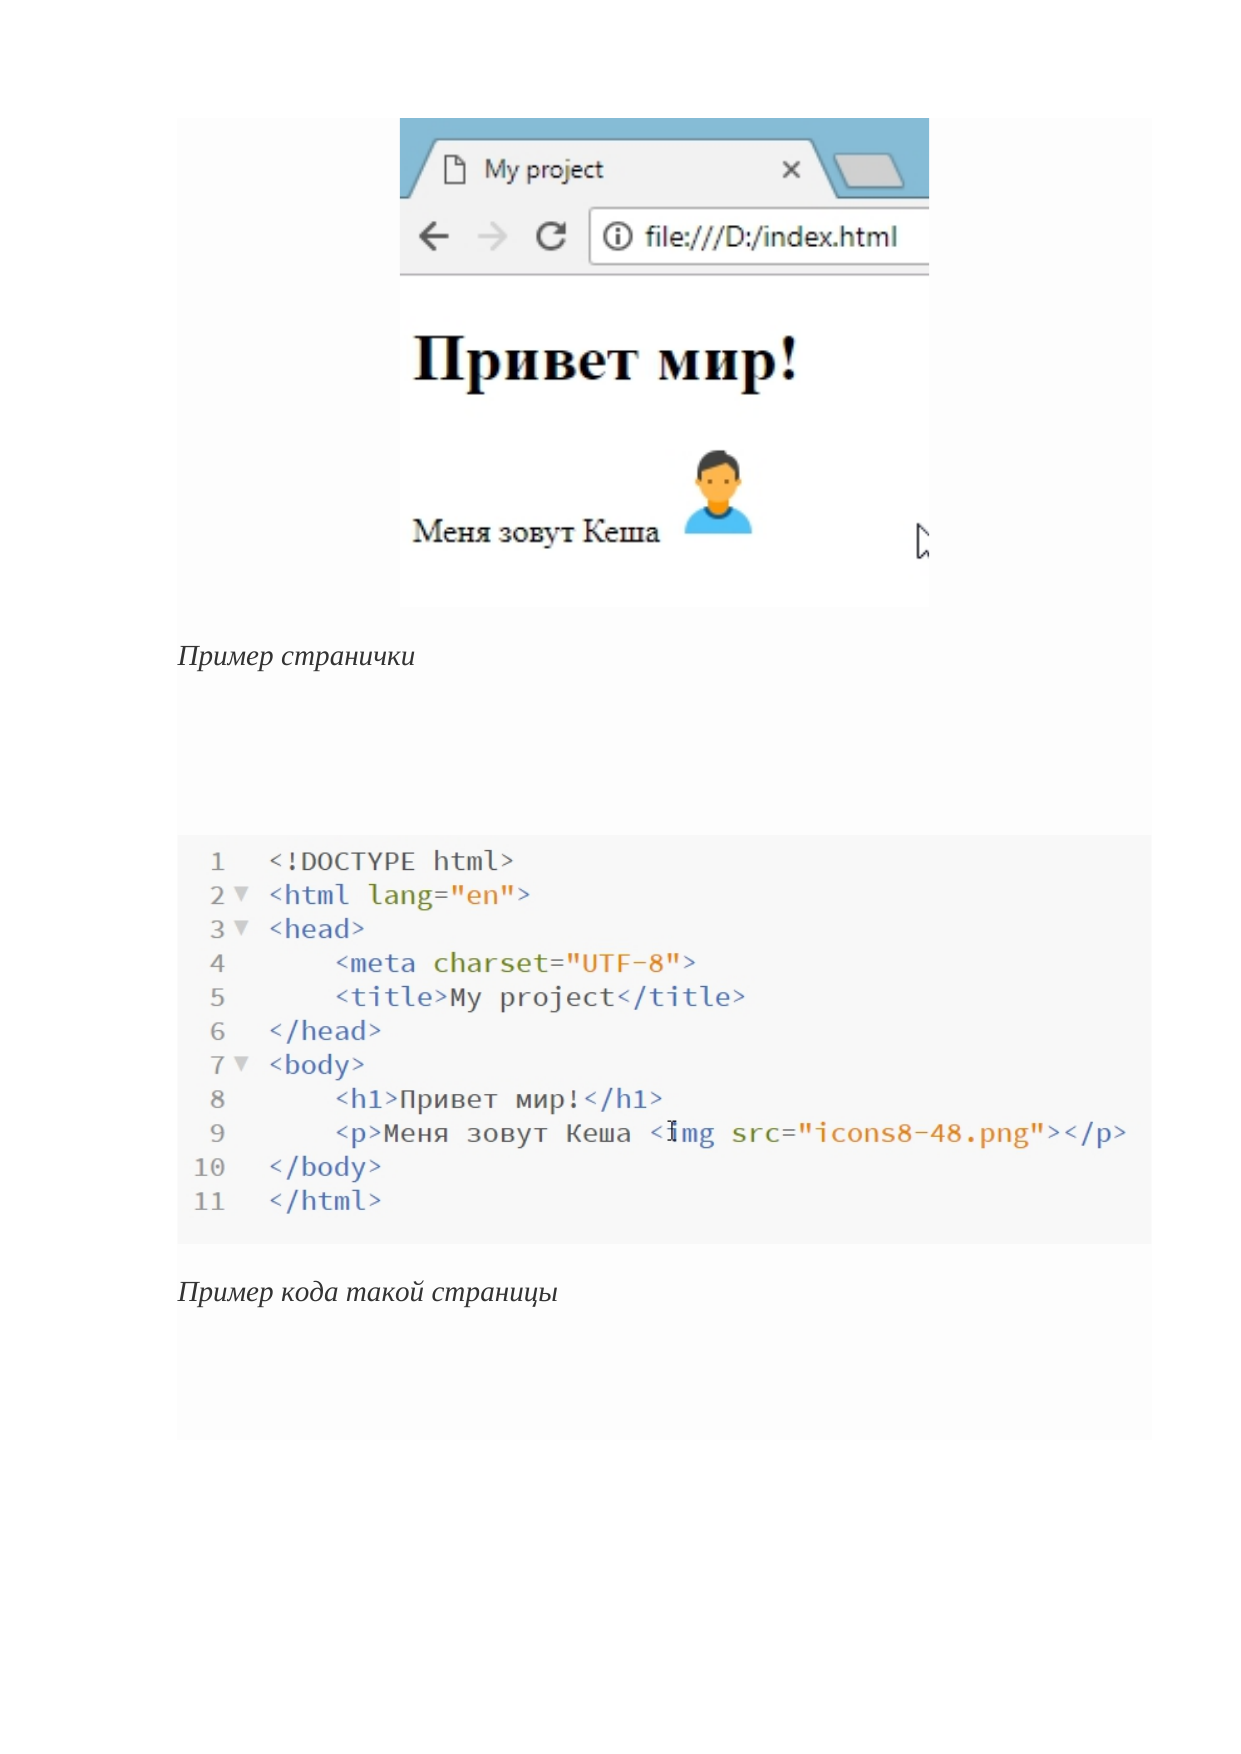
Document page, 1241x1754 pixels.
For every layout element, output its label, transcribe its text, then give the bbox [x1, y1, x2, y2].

text Пример кода такой страницы [177, 1274, 1152, 1308]
text Пример странички [177, 638, 1152, 671]
picture [399, 118, 930, 607]
picture [177, 835, 1152, 1244]
